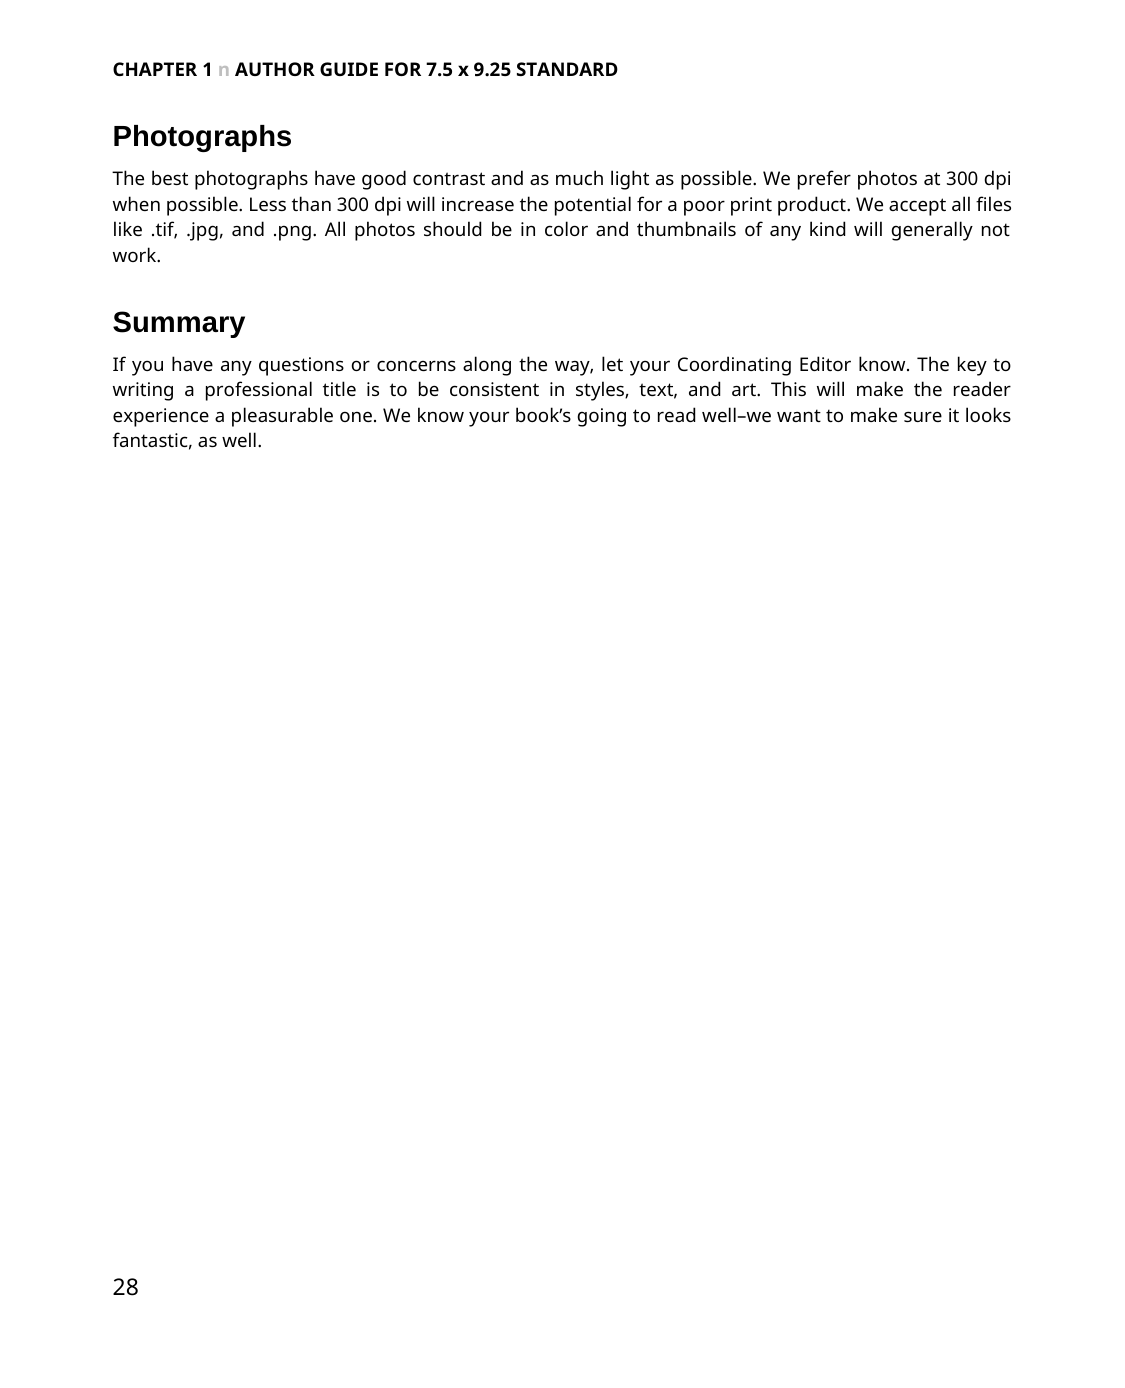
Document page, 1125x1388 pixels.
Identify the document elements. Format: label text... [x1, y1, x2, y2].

subtitle Photographs [112, 119, 1012, 153]
text If you have any questions or concerns along the way, let your Coordinating Editor know. The key to writing a professional title is to be consistent in styles, text, and art. This will make the reader experience a pleasurable one. We know your book’s going to read well–we want to make sure it looks fantastic, as well. [112, 351, 1012, 453]
subtitle Summary [112, 305, 1012, 338]
text The best photographs have good contrast and as much light as possible. We prefer photos at 300 dpi when possible. Less than 300 dpi will increase the potential for a poor print product. We accept all files like .tif, .jpg, and .png. All photos should be in color and thumbnails of any kind will generally not work. [112, 165, 1012, 267]
